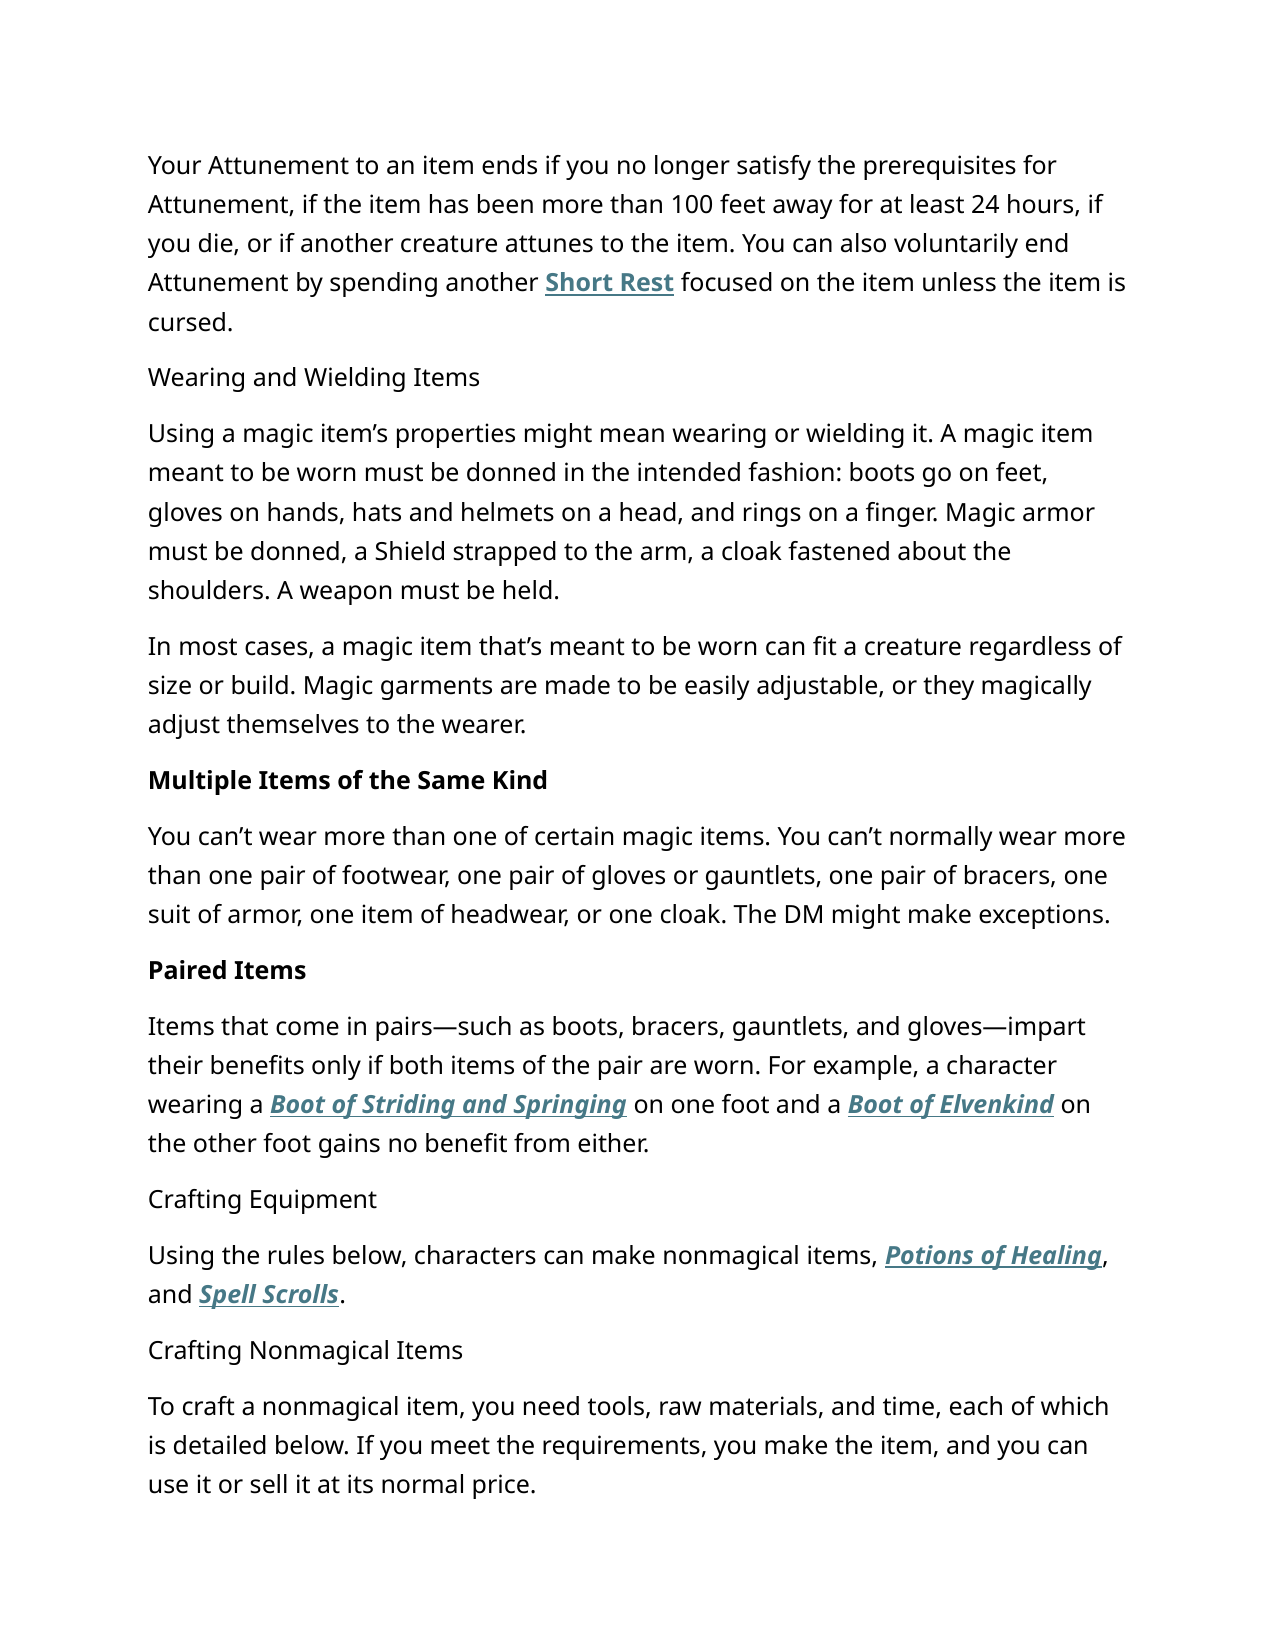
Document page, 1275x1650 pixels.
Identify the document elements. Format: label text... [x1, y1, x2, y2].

text Crafting Equipment [148, 1182, 1127, 1216]
text Using the rules below, characters can make nonmagical items, Potions of Healing, and Spell Scrolls. [148, 1238, 1127, 1311]
text To craft a nonmagical item, you need tools, raw materials, and time, each of which is detailed below. If you meet the requirements, you make the item, and you can use it or sell it at its normal price. [148, 1388, 1127, 1501]
text Crafting Nonmagical Items [148, 1333, 1127, 1367]
text Your Attunement to an item ends if you no longer satisfy the prerequisites for Attunement, if the item has been more than 100 feet away for at least 24 hours, if you die, or if another creature attunes to the item. You can also voluntarily end Attunement by spending another Short Rest focused on the item unless the item is cursed. [148, 148, 1127, 338]
text You can’t wear more than one of certain magic items. You can’t normally wear more than one pair of footwear, one pair of gloves or gauntlets, one pair of bracers, one suit of armor, one item of headwear, or one cloak. The DM might make exceptions. [148, 818, 1127, 931]
text Items that come in pairs—such as boots, bracers, gauntlets, and gloves—impart their benefits only if both items of the pair are worn. For example, a character wearing a Boot of Striding and Springing on one foot and a Boot of Elvenkind on the other foot gains no benefit from either. [148, 1008, 1127, 1160]
text Paired Items [148, 953, 1127, 987]
text Multiple Items of the Same Kind [148, 763, 1127, 797]
text Using a magic item’s properties might mean wearing or wielding it. A magic item meant to be worn must be donned in the intended fashion: boots go on feet, gloves on hands, hats and helmets on a head, and rings on a finger. Magic armor must be donned, a Shield strapped to the arm, a cloak fastened about the shoulders. A weapon must be held. [148, 416, 1127, 607]
text In most cases, a magic item that’s meant to be worn can fit a creature regardless of size or build. Magic garments are made to be easily adjustable, or they magically adjust themselves to the wearer. [148, 628, 1127, 741]
text Wearing and Wielding Items [148, 360, 1127, 394]
